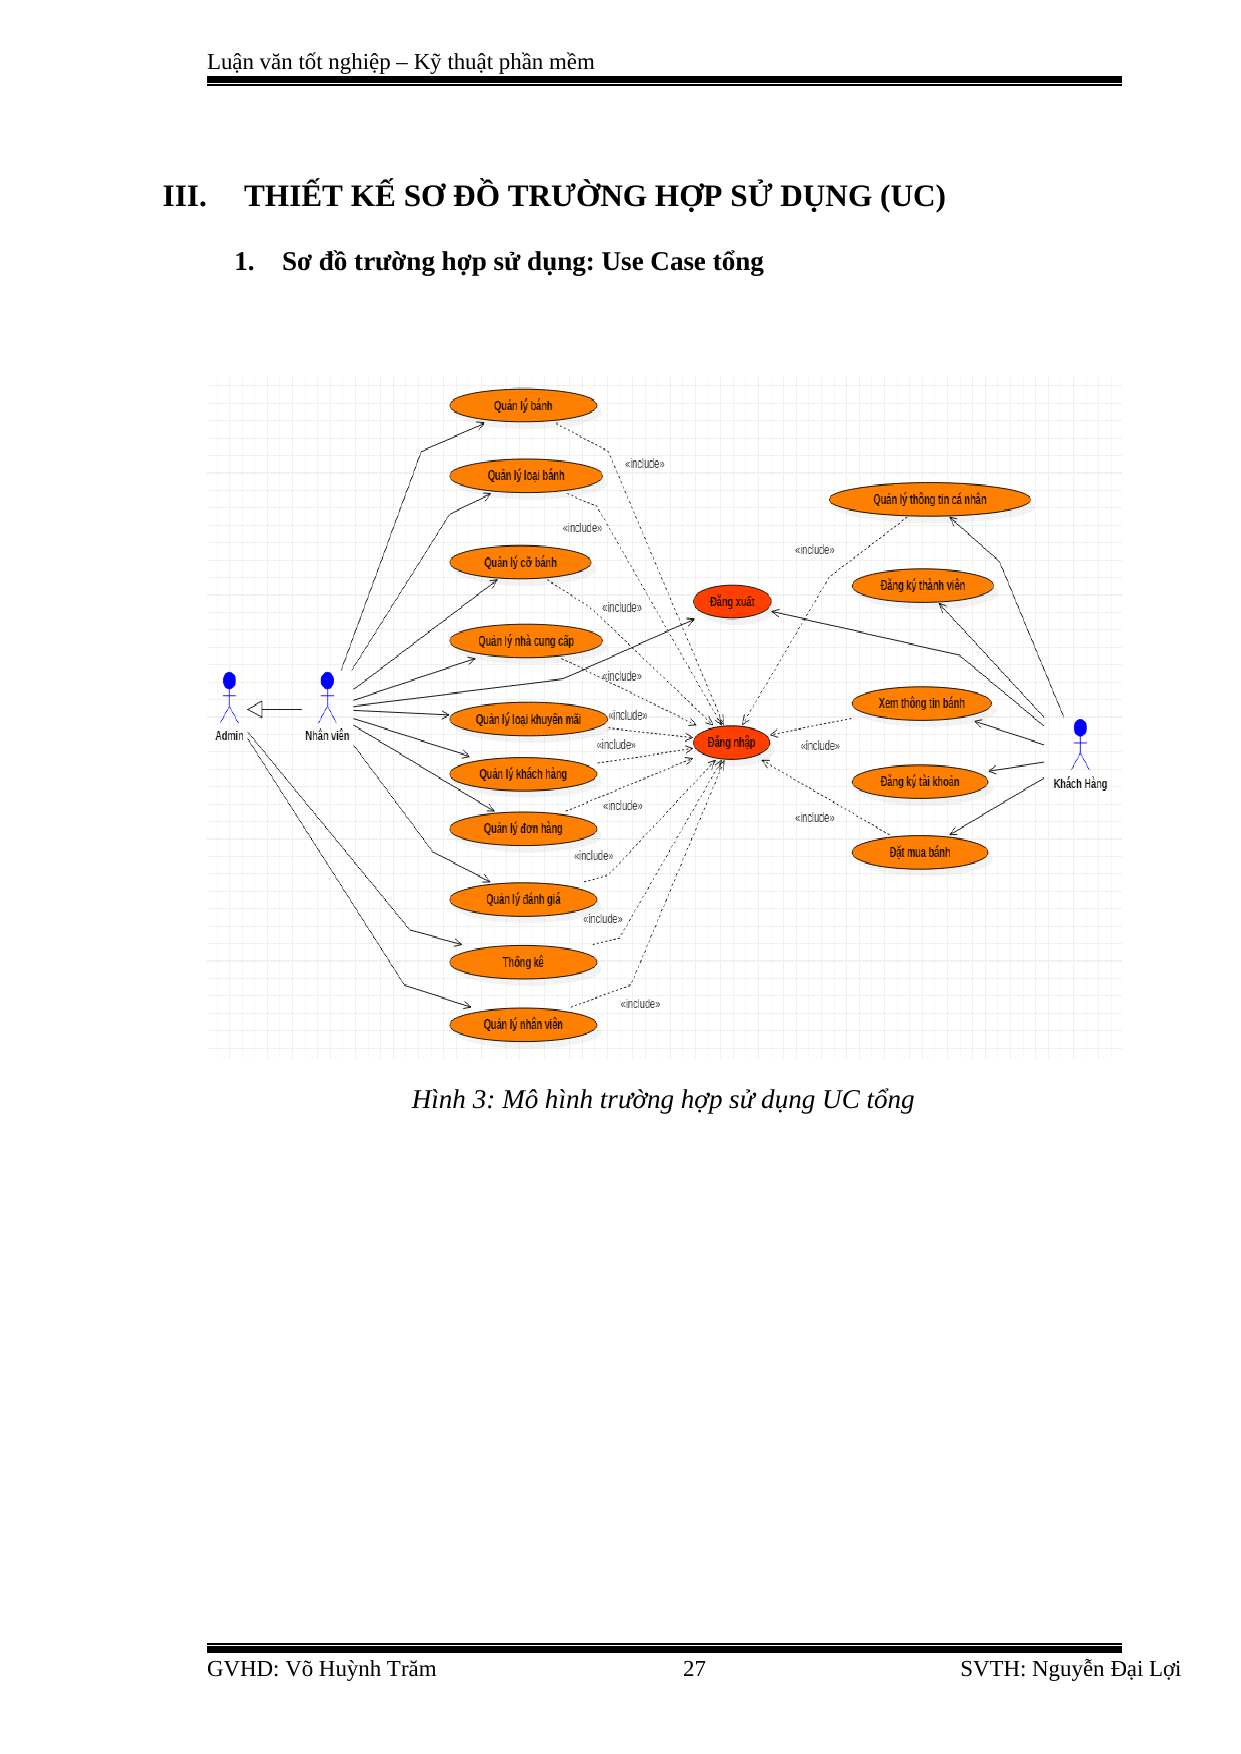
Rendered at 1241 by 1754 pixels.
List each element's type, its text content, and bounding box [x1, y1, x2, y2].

picture [206, 376, 1123, 1059]
text Hình 3: Mô hình trường hợp sử dụng UC tổng [207, 1083, 1122, 1114]
subtitle THIẾT KẾ SƠ ĐỒ TRƯỜNG HỢP SỬ DỤNG (UC) [207, 177, 1122, 213]
subtitle Sơ đồ trường hợp sử dụng: Use Case tổng [244, 245, 1122, 276]
